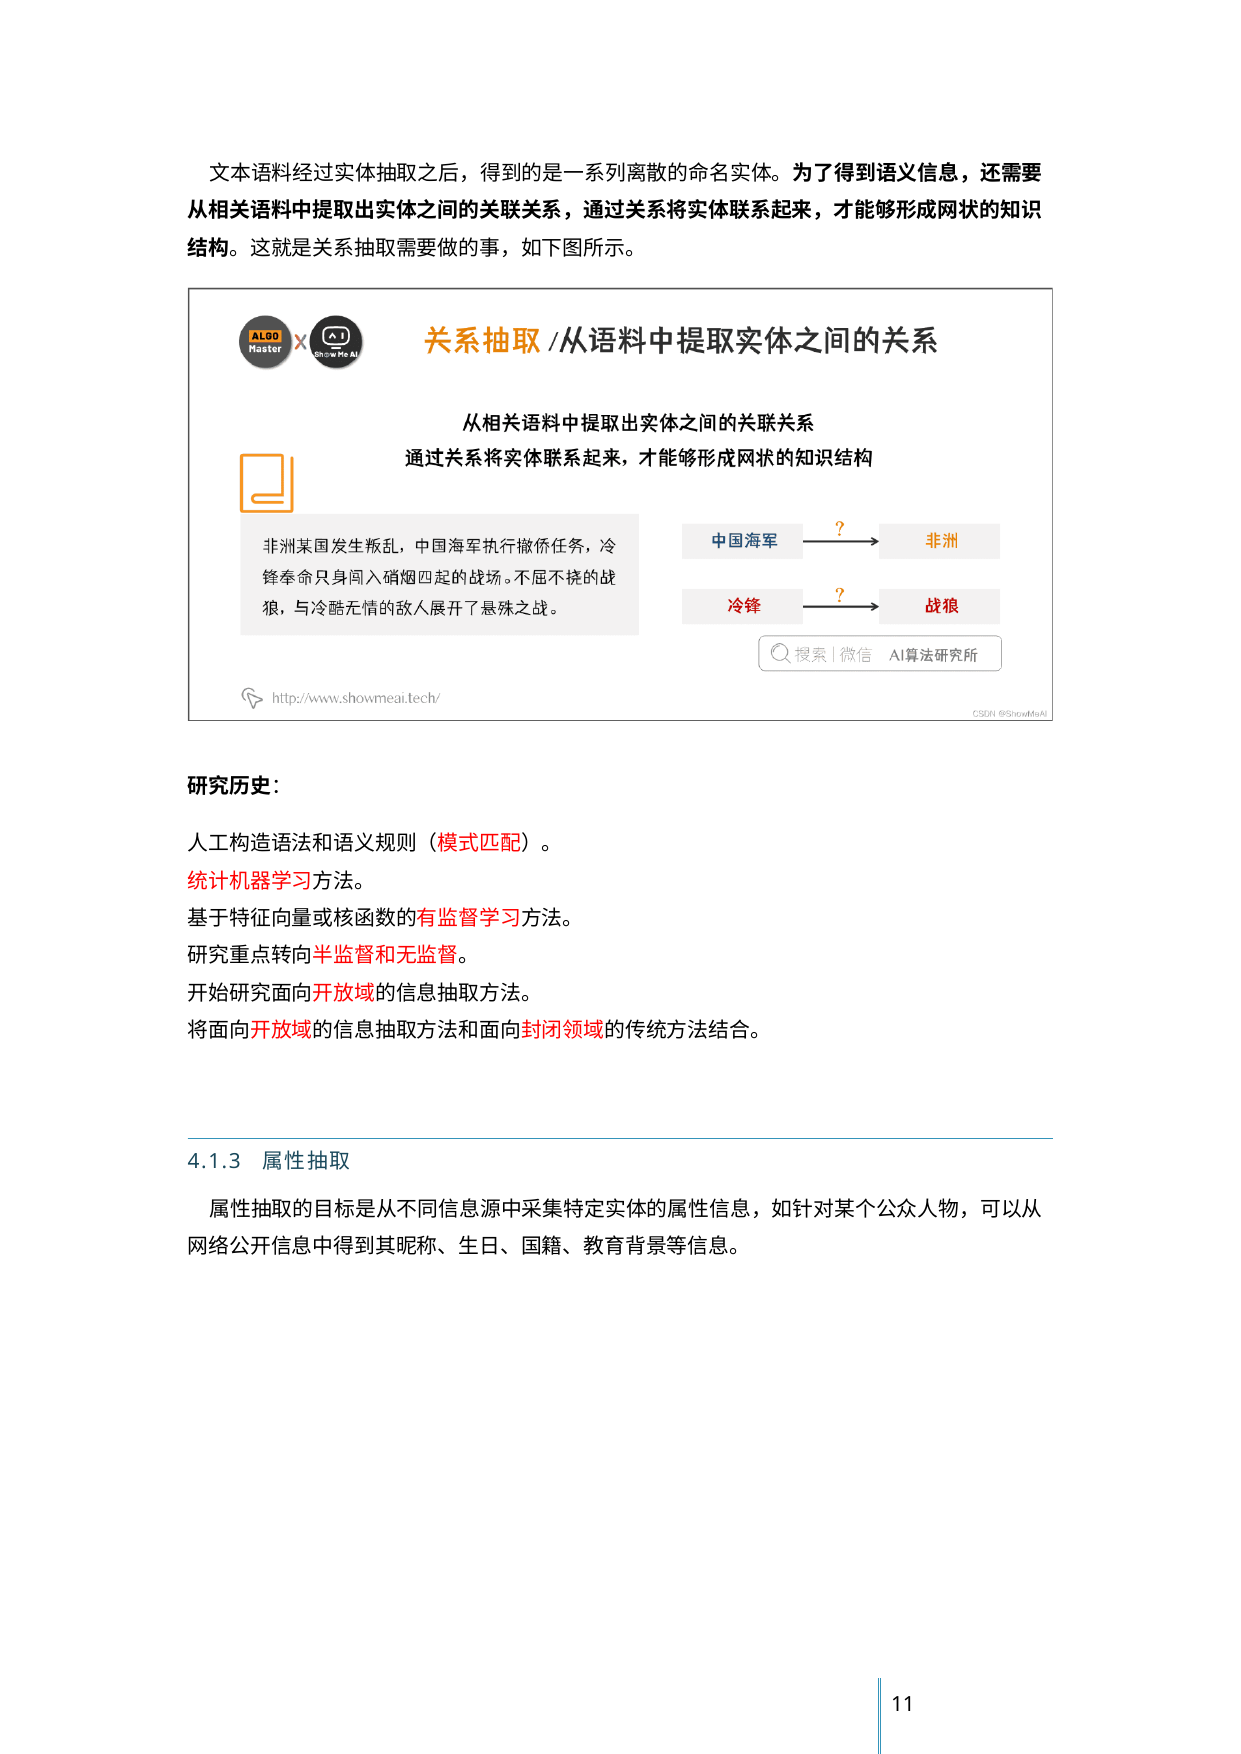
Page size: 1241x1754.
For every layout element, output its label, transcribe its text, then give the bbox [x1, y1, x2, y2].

text 属性抽取的目标是从不同信息源中采集特定实体的属性信息，如针对某个公众人物，可以从网络公开信息中得到其昵称、生日、国籍、教育背景等信息。 [187, 1191, 1053, 1261]
subtitle 属性抽取 [187, 1139, 1053, 1176]
text 人工构造语法和语义规则（模式匹配）。 统计机器学习方法。 基于特征向量或核函数的有监督学习方法。 研究重点转向半监督和无监督。 开始研究面向开放域的信息抽取方法。 将面向开放域的信息抽取方法和面向封闭领域的传统方法结合。 [187, 826, 1053, 1044]
text 文本语料经过实体抽取之后，得到的是一系列离散的命名实体。为了得到语义信息，还需要从相关语料中提取出实体之间的关联关系，通过关系将实体联系起来，才能够形成网状的知识结构。这就是关系抽取需要做的事，如下图所示。 [187, 155, 1053, 262]
text 研究历史： [187, 768, 1053, 800]
picture [187, 287, 1053, 721]
